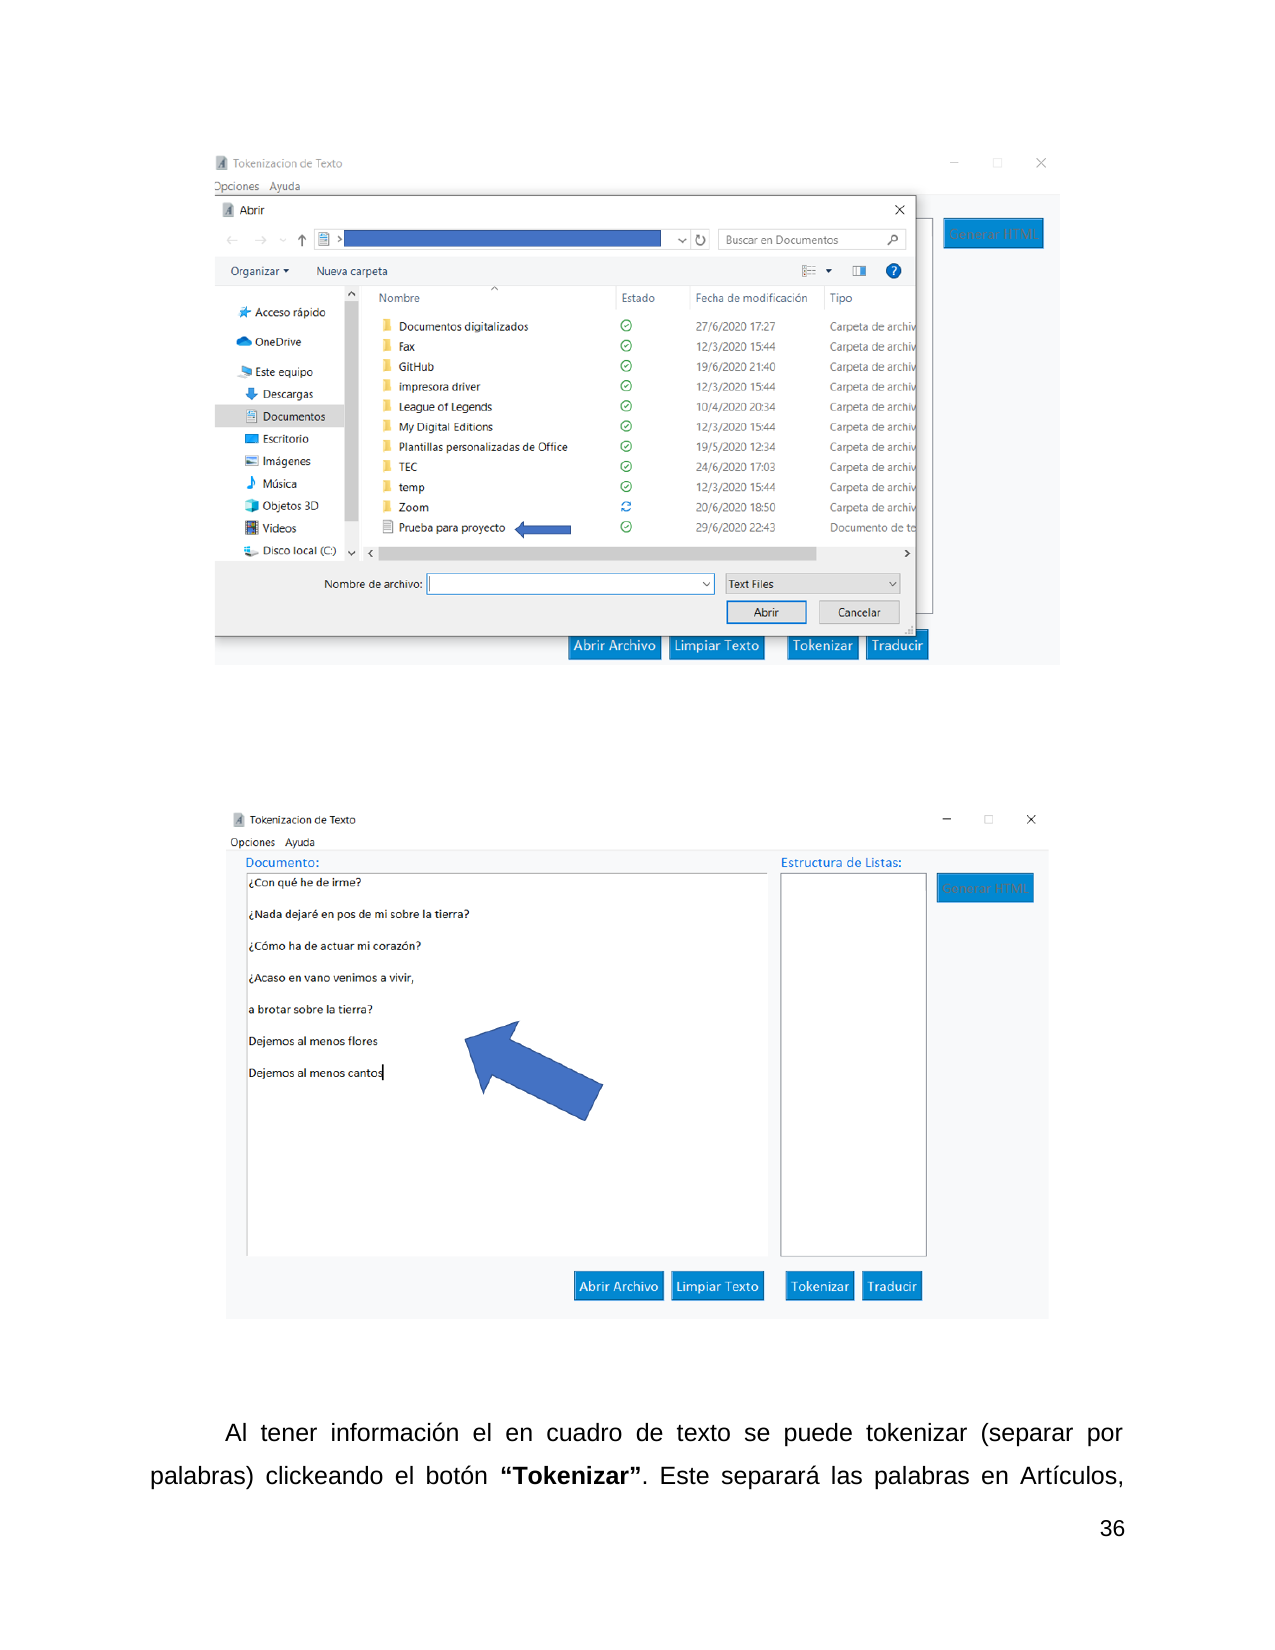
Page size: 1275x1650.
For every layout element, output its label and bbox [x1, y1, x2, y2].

text [150, 1418, 1125, 1490]
picture [214, 150, 1061, 665]
picture [226, 807, 1049, 1319]
